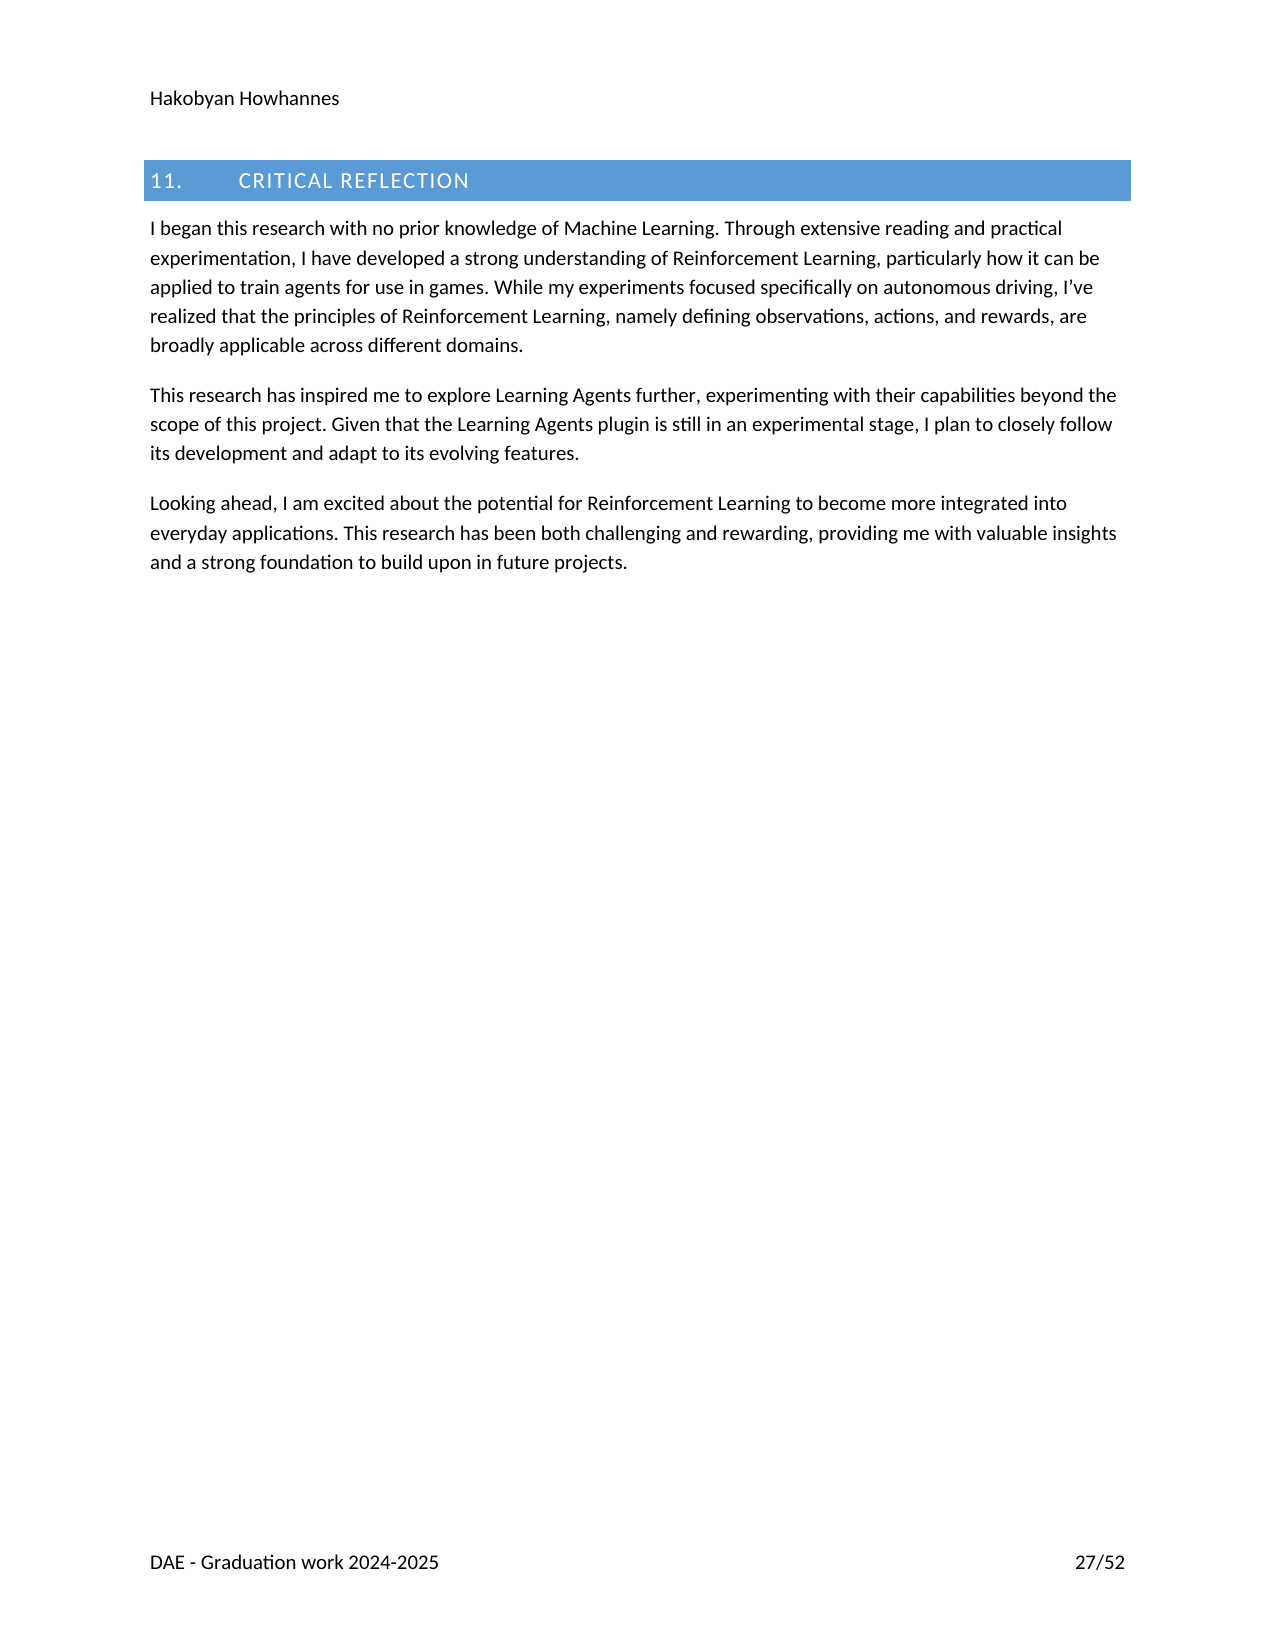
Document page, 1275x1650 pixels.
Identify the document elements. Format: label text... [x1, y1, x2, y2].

text This research has inspired me to explore Learning Agents further, experimenting with their capabilities beyond the scope of this project. Given that the Learning Agents plugin is still in an experimental stage, I plan to closely follow its development and adapt to its evolving features. [150, 382, 1125, 466]
subtitle Critical Reflection [150, 167, 1125, 195]
text I began this research with no prior knowledge of Machine Learning. Through extensive reading and practical experimentation, I have developed a strong understanding of Reinforcement Learning, particularly how it can be applied to train agents for use in games. While my experiments focused specifically on autonomous driving, I’ve realized that the principles of Reinforcement Learning, namely defining observations, actions, and rewards, are broadly applicable across different domains. [150, 216, 1125, 358]
text Looking ahead, I am excited about the potential for Reinforcement Learning to become more integrated into everyday applications. This research has been both challenging and rewarding, providing me with valuable insights and a strong foundation to build upon in future projects. [150, 491, 1125, 574]
